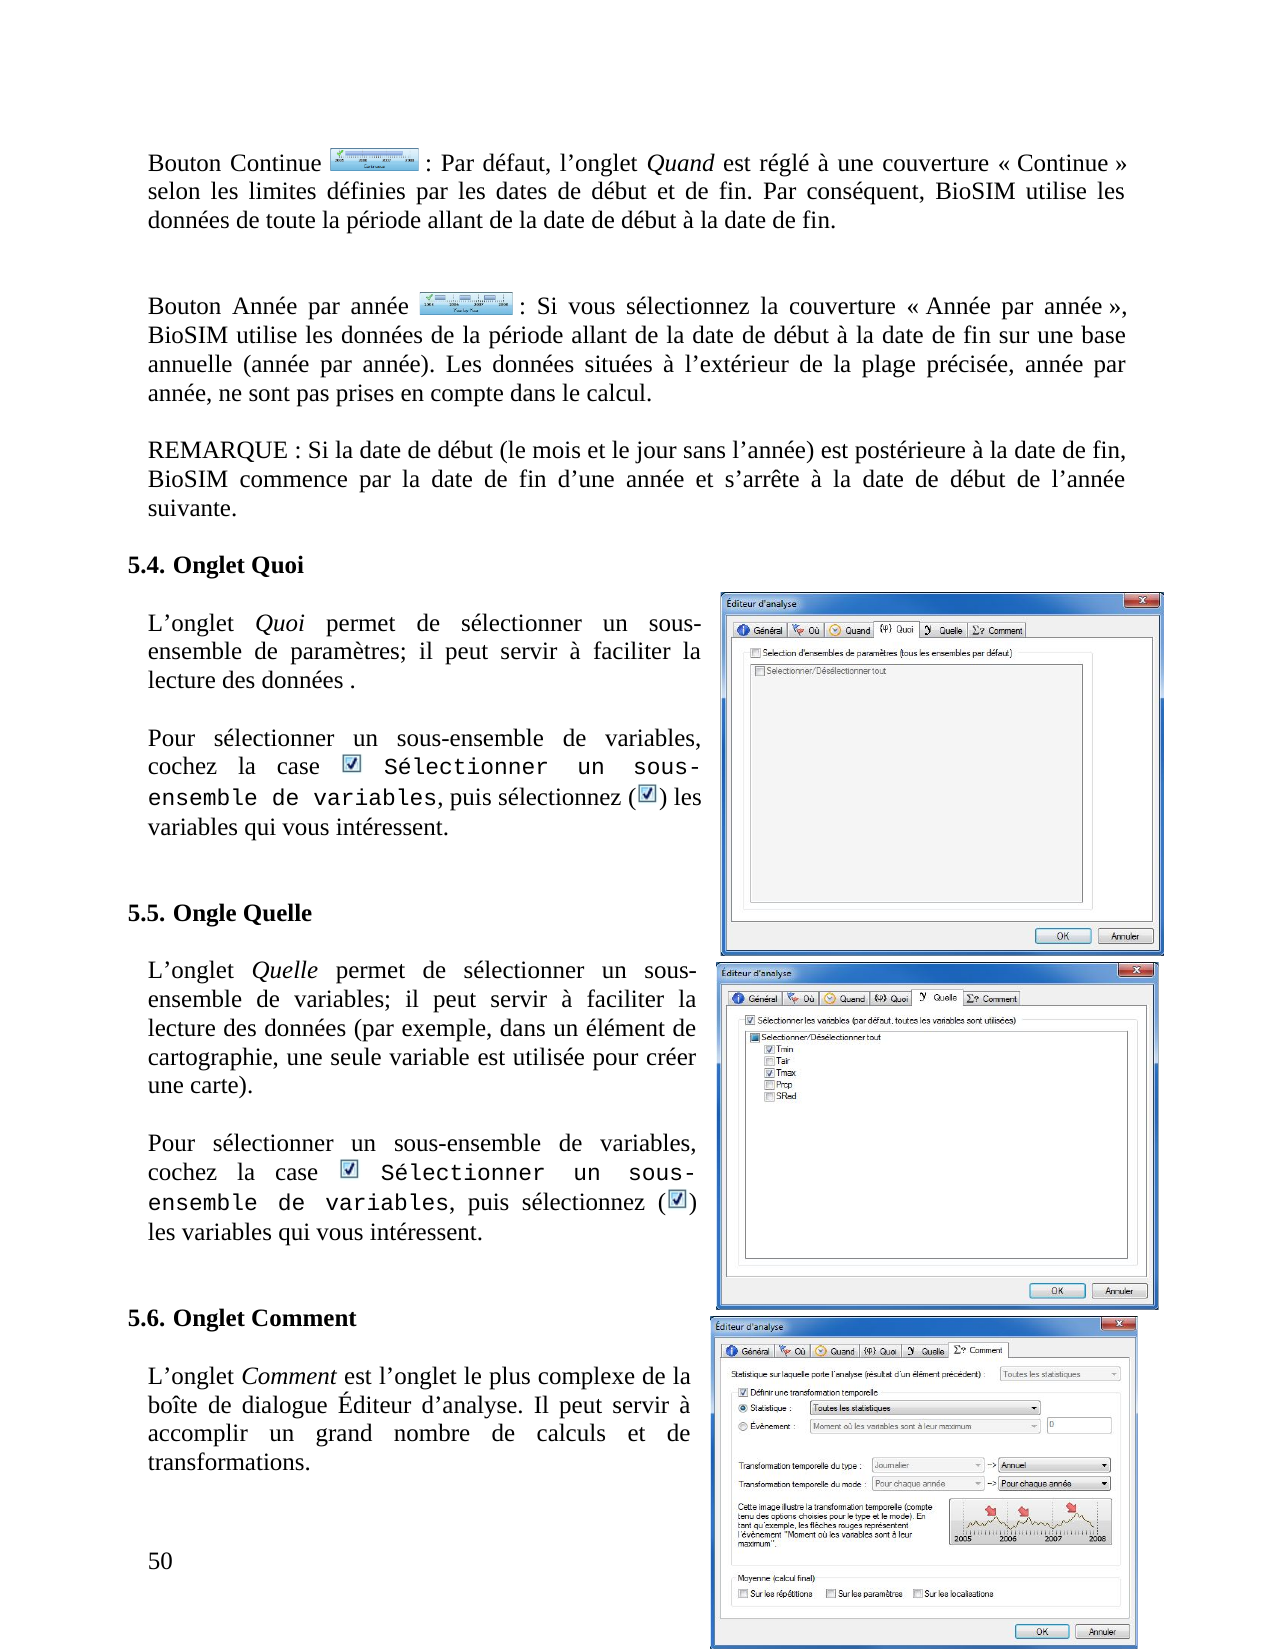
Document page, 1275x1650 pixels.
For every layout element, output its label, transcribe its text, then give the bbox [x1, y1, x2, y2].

text Bouton Année par année : Si vous sélectionnez la couverture « Année par année », BioSIM utilise les données de la période allant de la date de début à la date de fin sur une base annuelle (année par année). Les données situées à l’extérieur de la plage précisée, année par année, ne sont pas prises en compte dans le calcul. [148, 291, 1127, 406]
subtitle Onglet Comment [128, 1303, 1127, 1332]
picture [636, 782, 659, 805]
text Bouton Continue : Par défaut, l’onglet Quand est réglé à une couverture « Continue » selon les limites définies par les dates de début et de fin. Par conséquent, BioSIM utilise les données de toute la période allant de la date de début à la date de fin. [148, 148, 1127, 234]
text Pour sélectionner un sous-ensemble de variables, cochez la case Sélectionner un sous-ensemble de variables, puis sélectionnez () les variables qui vous intéressent. [148, 723, 720, 841]
text REMARQUE : Si la date de début (le mois et le jour sans l’année) est postérieure à la date de fin, BioSIM commence par la date de fin d’une année et s’arrête à la date de début de l’année suivante. [148, 435, 1127, 521]
subtitle Onglet Quoi [128, 550, 1127, 579]
picture [340, 752, 363, 775]
text L’onglet Quelle permet de sélectionner un sous-ensemble de variables; il peut servir à faciliter la lecture des données (par exemple, dans un élément de cartographie, une seule variable est utilisée pour créer une carte). [148, 956, 1127, 1099]
text Pour sélectionner un sous-ensemble de variables, cochez la case Sélectionner un sous-ensemble de variables, puis sélectionnez () les variables qui vous intéressent. [148, 1128, 716, 1246]
text L’onglet Quoi permet de sélectionner un sous-ensemble de paramètres; il peut servir à faciliter la lecture des données . [148, 608, 720, 694]
picture [338, 1157, 361, 1181]
picture [666, 1188, 689, 1211]
picture [419, 292, 513, 315]
picture [709, 1316, 1138, 1648]
picture [720, 592, 1164, 956]
text L’onglet Comment est l’onglet le plus complexe de la boîte de dialogue Éditeur d’analyse. Il peut servir à accomplir un grand nombre de calculs et de transformations. [148, 1361, 709, 1476]
subtitle Ongle Quelle [128, 898, 720, 927]
picture [716, 962, 1159, 1310]
picture [330, 148, 419, 171]
